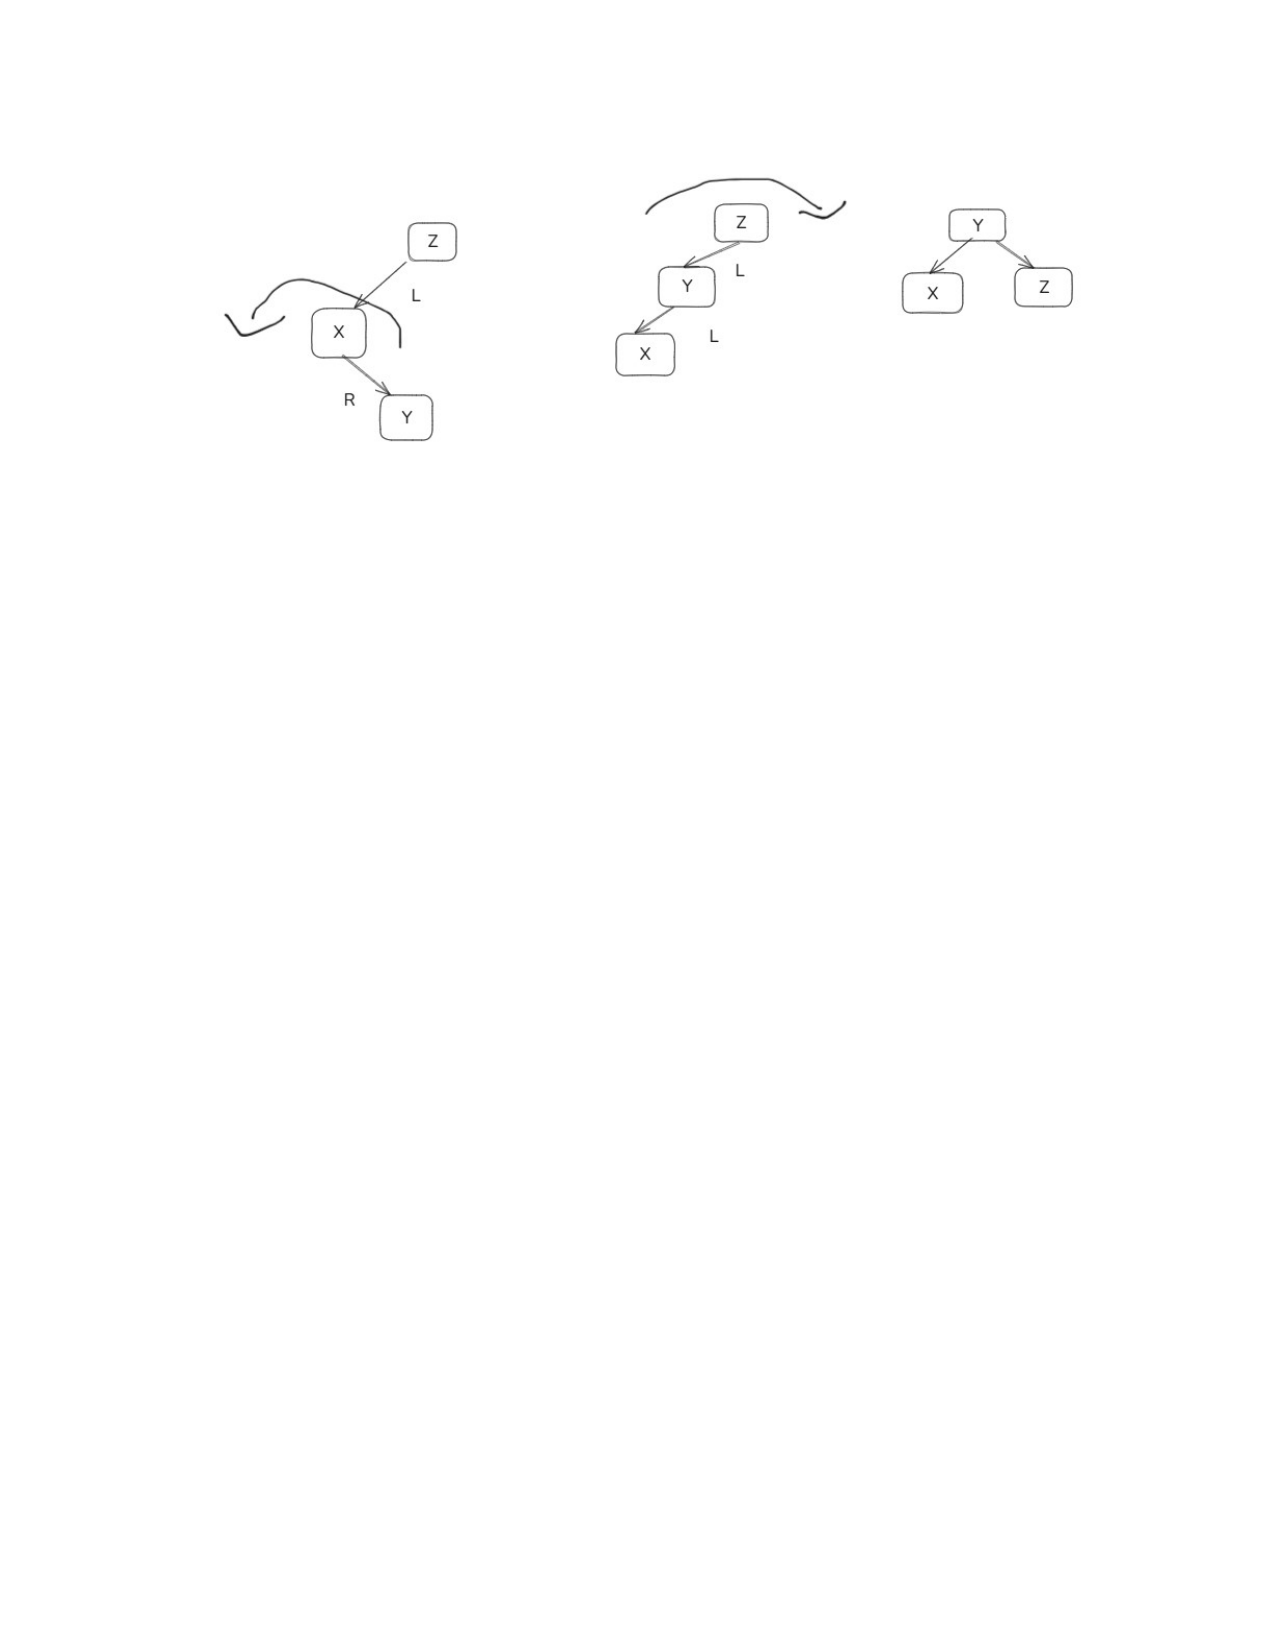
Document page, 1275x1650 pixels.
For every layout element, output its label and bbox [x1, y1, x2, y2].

picture [150, 150, 1125, 461]
